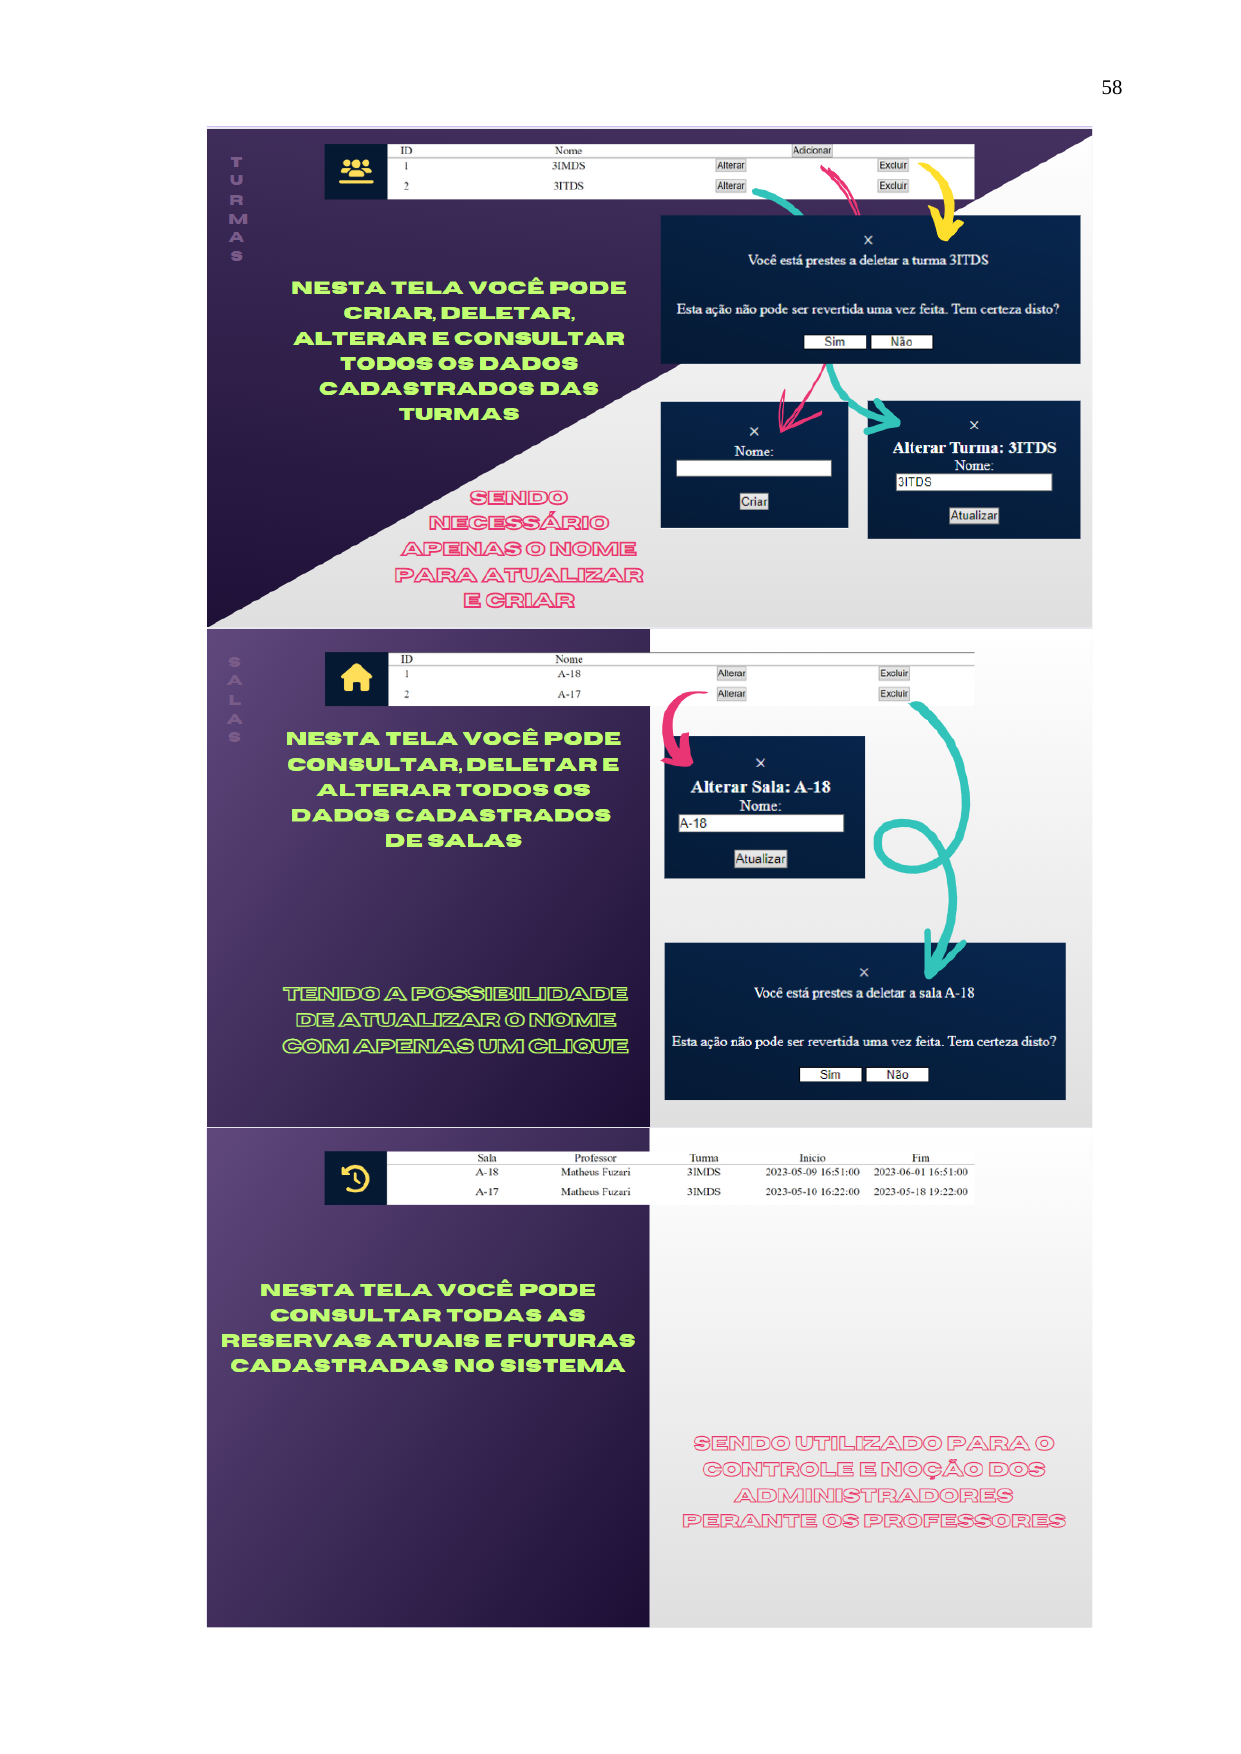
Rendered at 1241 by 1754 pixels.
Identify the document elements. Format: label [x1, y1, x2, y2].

picture [206, 126, 1093, 1628]
